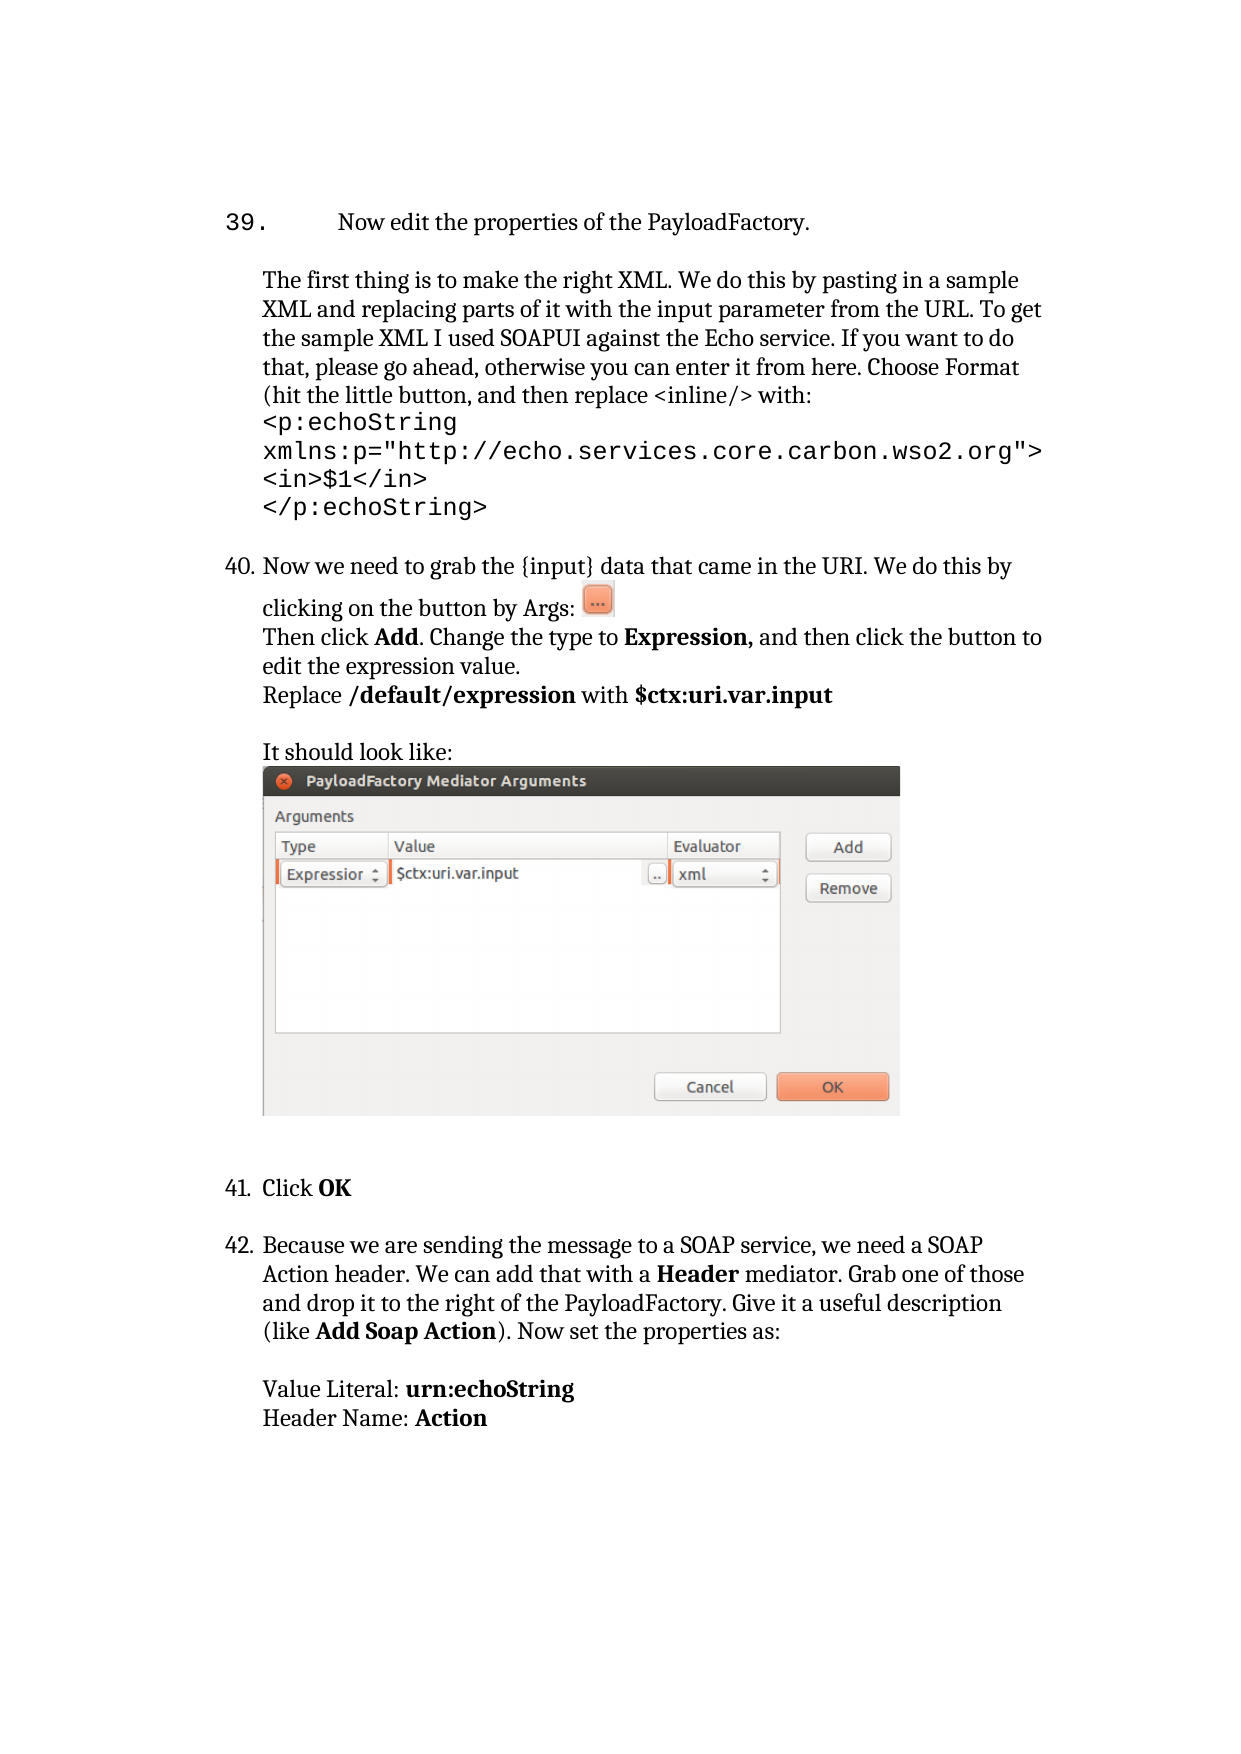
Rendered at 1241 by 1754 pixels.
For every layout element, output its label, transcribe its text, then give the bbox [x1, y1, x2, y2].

picture [262, 766, 901, 1116]
list Now we need to grab the {input} data that came in the URI. We do this by clicking on the button by Args: Then click Add. Change the type to Expression, and then click the button to edit the expression value. Replace /default/expression with $ctx:uri.var.input [225, 552, 1053, 738]
list Now edit the properties of the PayloadFactory. The first thing is to make the right XML. We do this by pasting in a sample XML and replacing parts of it with the input parameter from the URL. To get the sample XML I used SOAPUI against the Echo service. If you want to do that, please go ahead, otherwise you can enter it from here. Choose Format (hit the little button, and then replace <inline/> with: <p:echoString xmlns:p="http://echo.services.core.carbon.wso2.org"> [225, 207, 1053, 467]
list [225, 1231, 1053, 1461]
picture [581, 580, 617, 617]
list Click OK [225, 1173, 1053, 1202]
list <in>$1</in> </p:echoString> [262, 467, 1053, 552]
